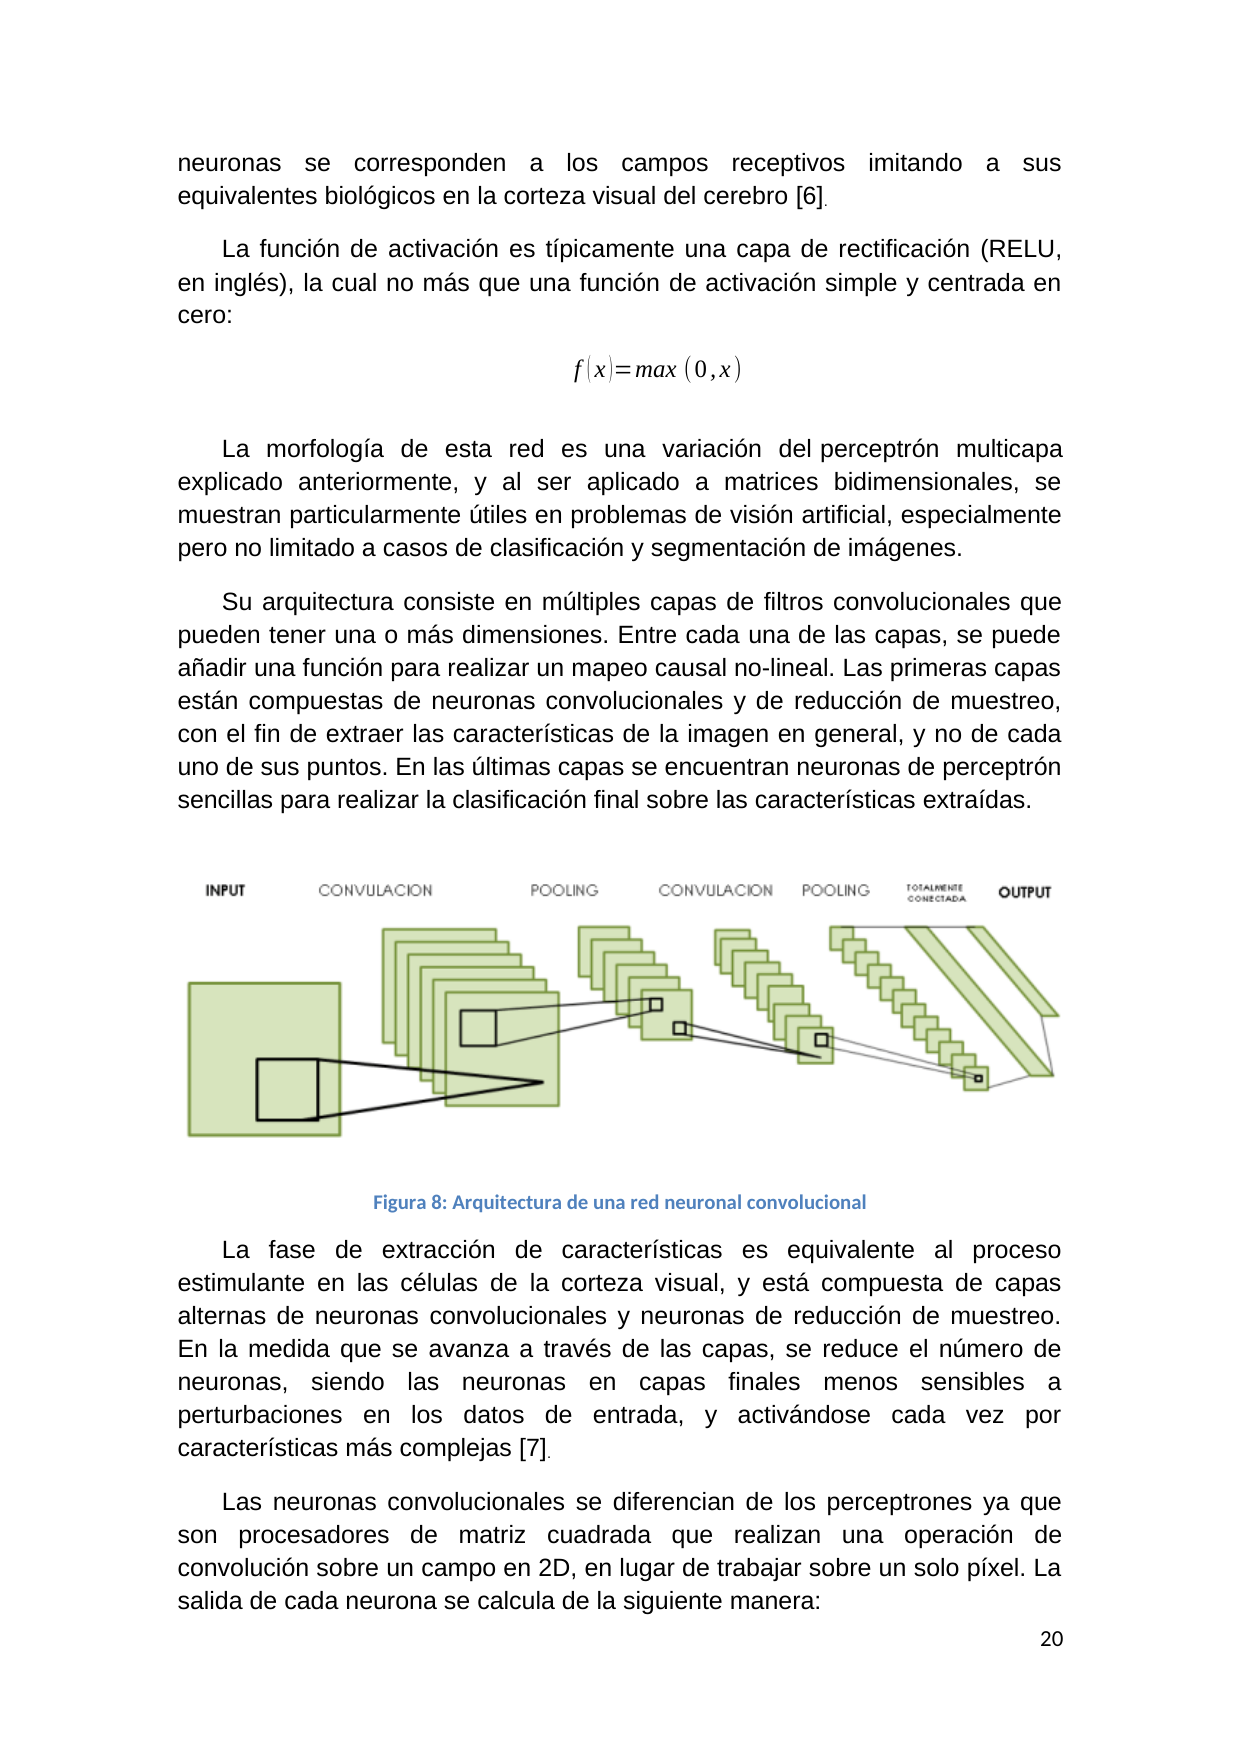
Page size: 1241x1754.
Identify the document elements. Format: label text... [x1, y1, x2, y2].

text Las neuronas convolucionales se diferencian de los perceptrones ya que son procesadores de matriz cuadrada que realizan una operación de convolución sobre un campo en 2D, en lugar de trabajar sobre un solo píxel. La salida de cada neurona se calcula de la siguiente manera: [177, 1487, 1063, 1615]
picture [177, 839, 1100, 1164]
text La morfología de esta red es una variación del perceptrón multicapa explicado anteriormente, y al ser aplicado a matrices bidimensionales, se muestran particularmente útiles en problemas de visión artificial, especialmente pero no limitado a casos de clasificación y segmentación de imágenes. [177, 434, 1063, 562]
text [177, 148, 1063, 209]
text La fase de extracción de características es equivalente al proceso estimulante en las células de la corteza visual, y está compuesta de capas alternas de neuronas convolucionales y neuronas de reducción de muestreo. En la medida que se avanza a través de las capas, se reduce el número de neuronas, siendo las neuronas en capas finales menos sensibles a perturbaciones en los datos de entrada, y activándose cada vez por características más complejas. [177, 1235, 1063, 1462]
text Su arquitectura consiste en múltiples capas de filtros convolucionales que pueden tener una o más dimensiones. Entre cada una de las capas, se puede añadir una función para realizar un mapeo causal no-lineal. Las primeras capas están compuestas de neuronas convolucionales y de reducción de muestreo, con el fin de extraer las características de la imagen en general, y no de cada uno de sus puntos. En las últimas capas se encuentran neuronas de perceptrón sencillas para realizar la clasificación final sobre las características extraídas. [177, 587, 1063, 814]
text Figura 8: Arquitectura de una red neuronal convolucional [177, 1189, 1063, 1214]
text La función de activación es típicamente una capa de rectificación (RELU, en inglés), la cual no más que una función de activación simple y centrada en cero: [177, 234, 1063, 329]
